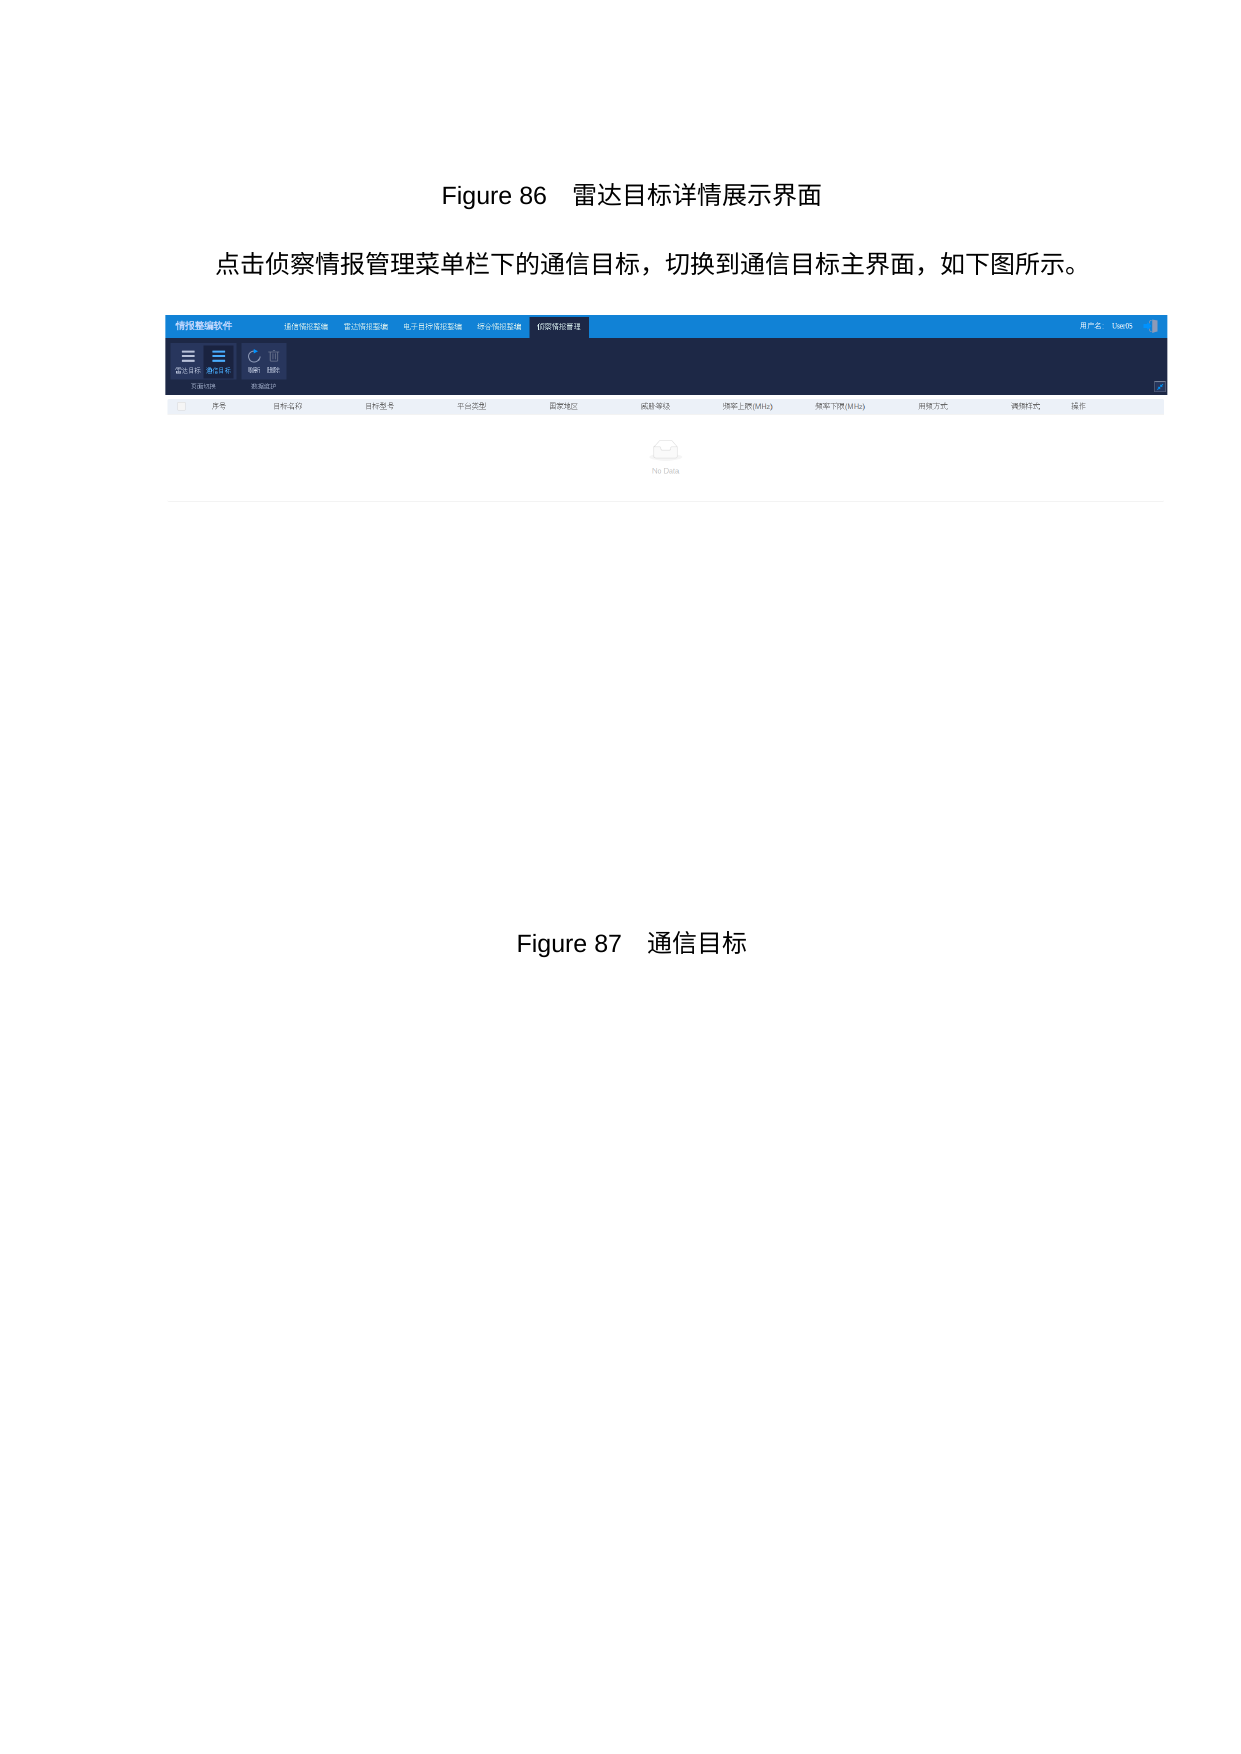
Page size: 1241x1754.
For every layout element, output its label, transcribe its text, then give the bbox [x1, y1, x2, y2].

text 通信目标 [165, 923, 1098, 960]
text 点击侦察情报管理菜单栏下的通信目标，切换到通信目标主界面，如下图所示。 [165, 229, 1098, 297]
picture [165, 315, 1168, 879]
text 雷达目标详情展示界面 [165, 176, 1098, 212]
